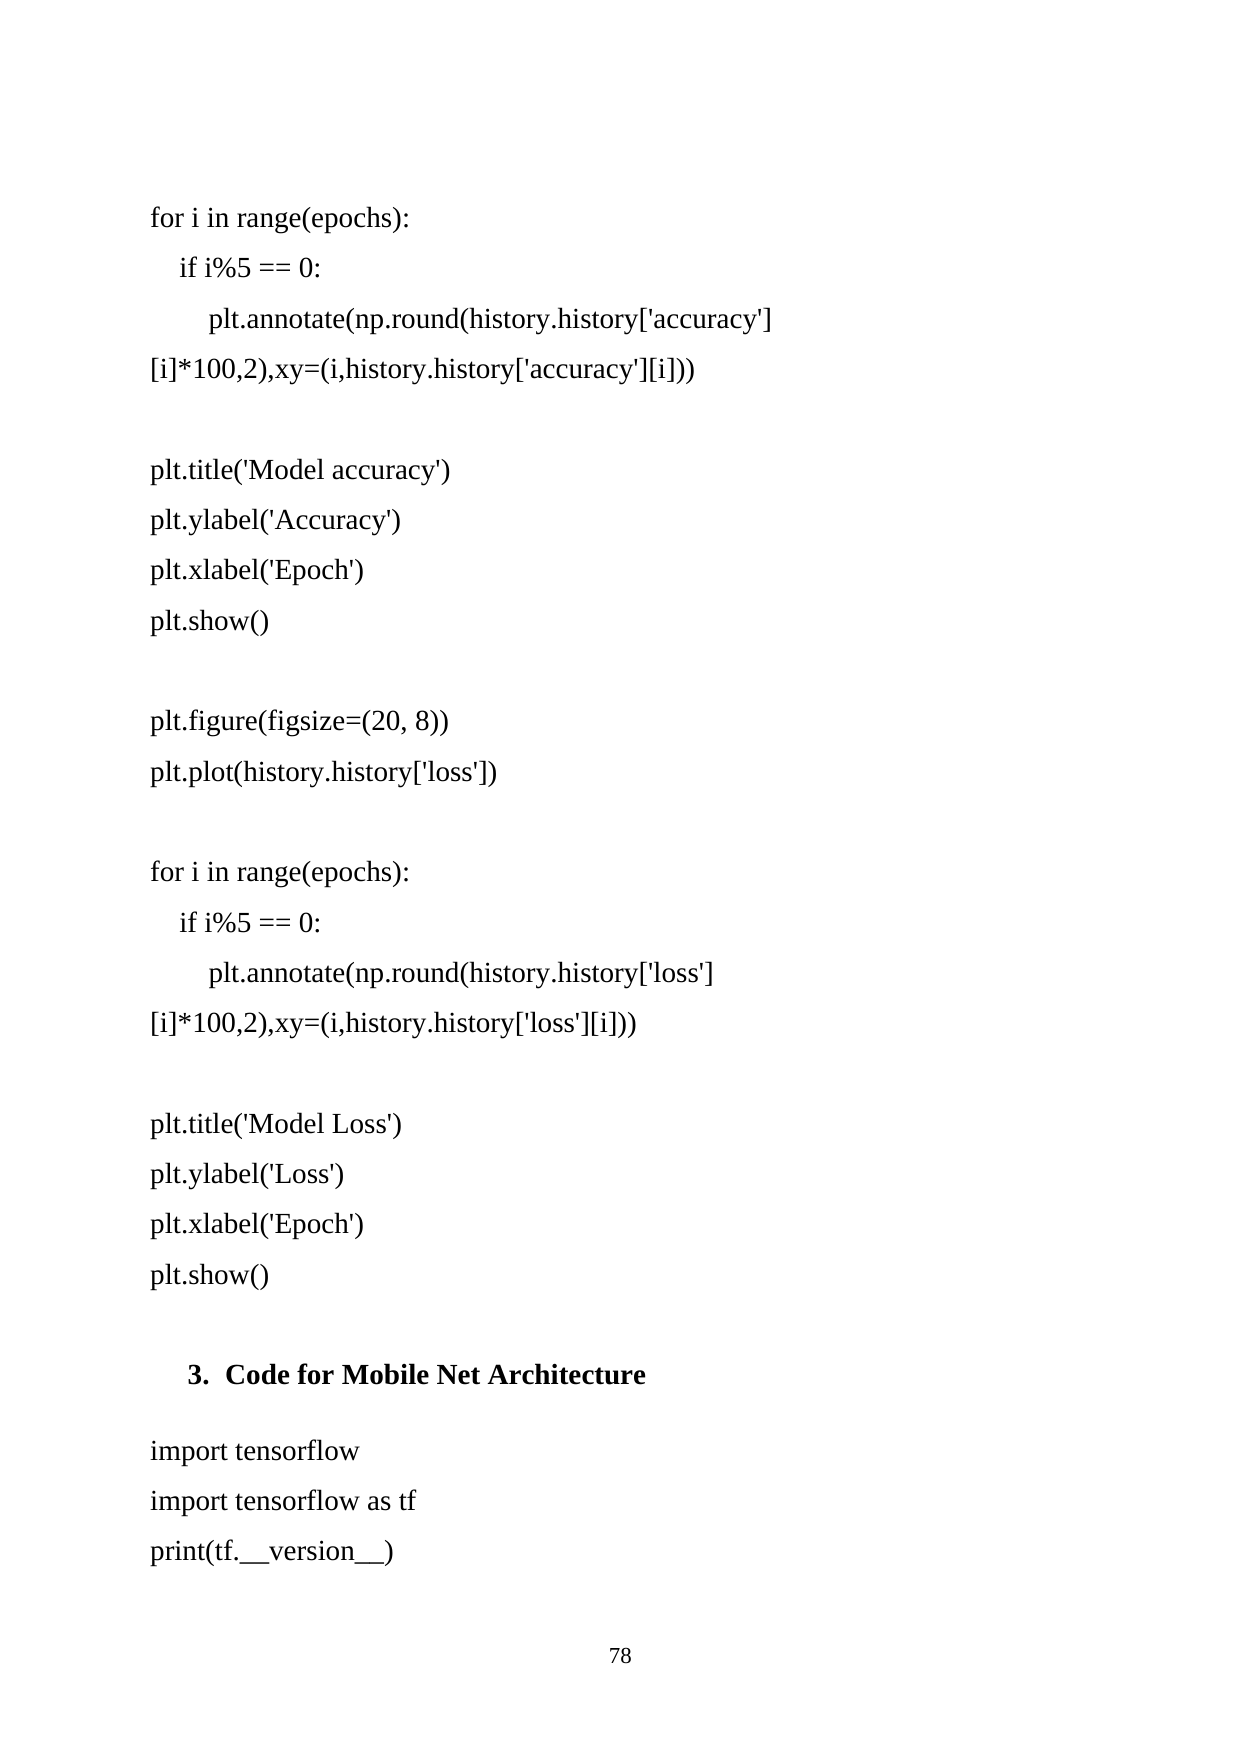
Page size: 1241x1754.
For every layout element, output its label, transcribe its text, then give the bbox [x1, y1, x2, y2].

text plt.title('Model accuracy') [150, 452, 1090, 485]
text print(tf.__version__) [150, 1533, 1090, 1567]
text plt.annotate(np.round(history.history['accuracy'][i]*100,2),xy=(i,history.history['accuracy'][i])) [150, 301, 1090, 385]
text plt.figure(figsize=(20, 8)) [150, 703, 1090, 737]
text for i in range(epochs): [150, 854, 1090, 888]
text plt.ylabel('Loss') [150, 1156, 1090, 1190]
text if i%5 == 0: [150, 251, 1090, 284]
text plt.xlabel('Epoch') [150, 552, 1090, 586]
text import tensorflow [150, 1433, 1090, 1466]
text plt.annotate(np.round(history.history['loss'][i]*100,2),xy=(i,history.history['loss'][i])) [150, 955, 1090, 1039]
list Code for Mobile Net Architecture [187, 1357, 1090, 1391]
text plt.show() [150, 603, 1090, 636]
text for i in range(epochs): [150, 200, 1090, 234]
text import tensorflow as tf [150, 1483, 1090, 1517]
text plt.show() [150, 1257, 1090, 1290]
text plt.xlabel('Epoch') [150, 1207, 1090, 1240]
text plt.plot(history.history['loss']) [150, 754, 1090, 787]
text plt.ylabel('Accuracy') [150, 502, 1090, 536]
text if i%5 == 0: [150, 905, 1090, 938]
text plt.title('Model Loss') [150, 1106, 1090, 1139]
